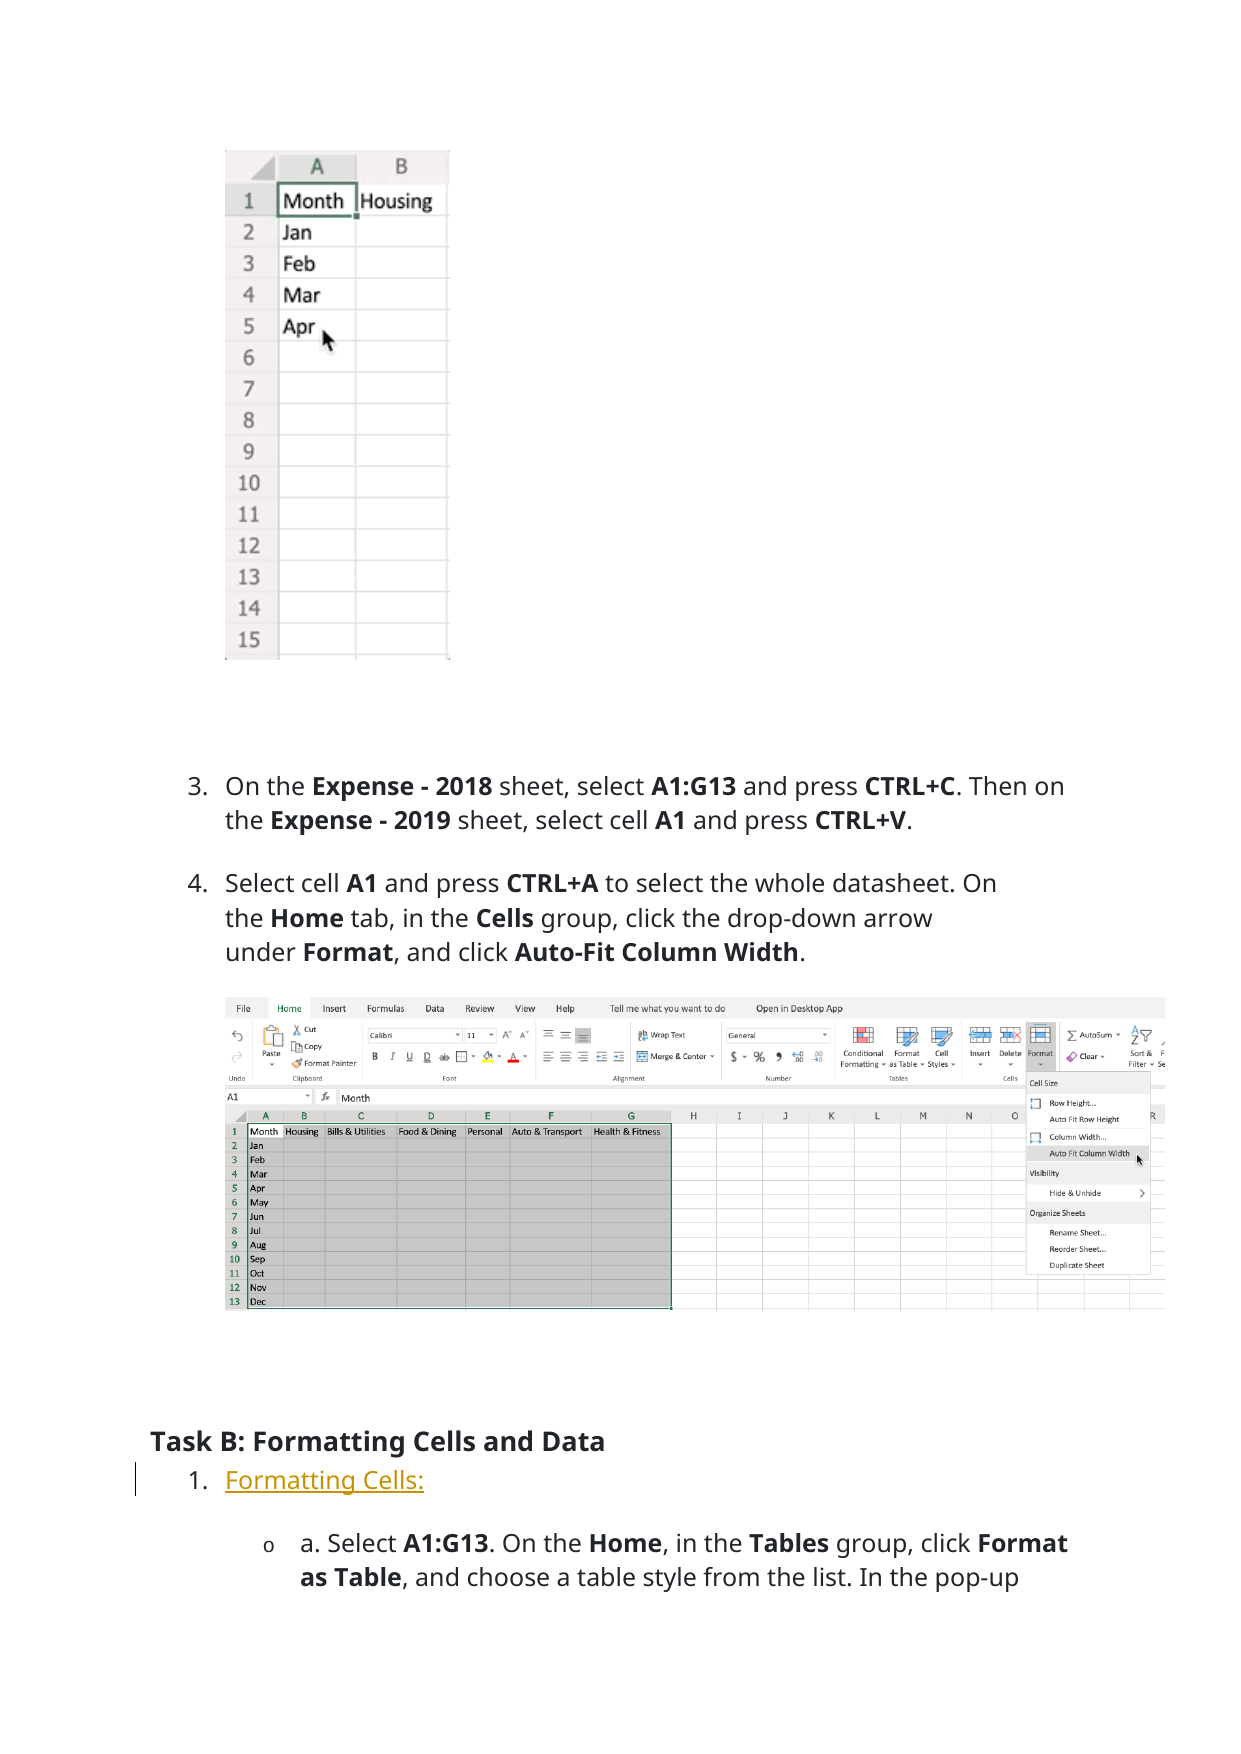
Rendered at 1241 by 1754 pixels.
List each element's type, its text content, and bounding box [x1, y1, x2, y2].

list On the Expense - 2018 sheet, select A1:G13 and press CTRL+C. Then on the Expense - 2019 sheet, select cell A1 and press CTRL+V. [187, 769, 1090, 837]
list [262, 1526, 1090, 1594]
picture [225, 997, 1166, 1311]
list Select cell A1 and press CTRL+A to select the whole datasheet. On the Home tab, in the Cells group, click the drop-down arrow under Format, and click Auto-Fit Column Width. [187, 866, 1090, 968]
picture [225, 150, 451, 660]
subtitle Task B: Formatting Cells and Data [150, 1423, 1090, 1459]
